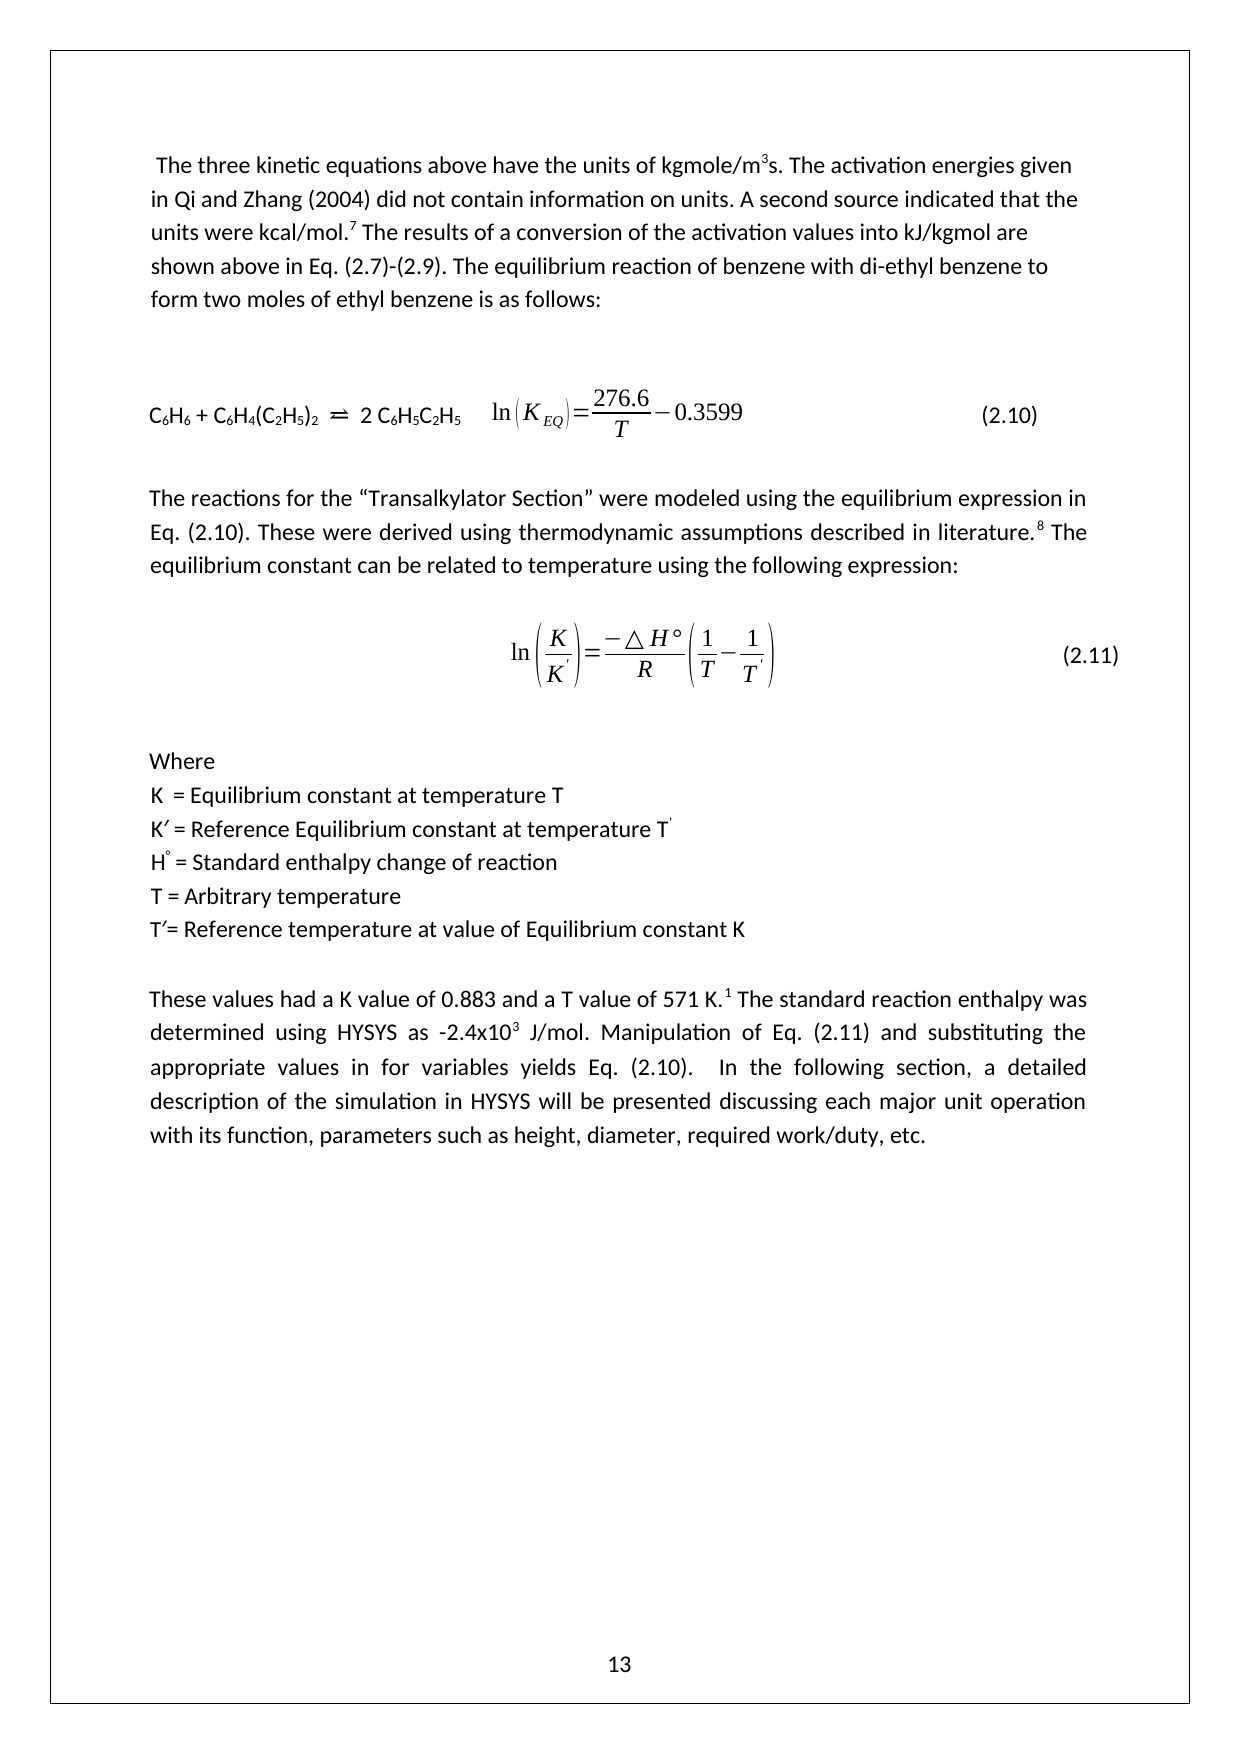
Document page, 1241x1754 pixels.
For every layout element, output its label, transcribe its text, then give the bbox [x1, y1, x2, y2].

text H° = Standard enthalpy change of reaction [151, 847, 1090, 877]
text C6H6 + C6H4(C2H5)2 ⥨ 2 C6H5C2H5 (2.10) [149, 384, 1090, 443]
text The reactions for the “Transalkylator Section” were modeled using the equilibrium expression in Eq. (2.10). These were derived using thermodynamic assumptions described in literature.8 The equilibrium constant can be related to temperature using the following expression: [149, 483, 1087, 579]
text The three kinetic equations above have the units of kgmole/m3s. The activation energies given in Qi and Zhang (2004) did not contain information on units. A second source indicated that the units were kcal/mol.7 The results of a conversion of the activation values into kJ/kgmol are shown above in Eq. (2.7)-(2.9). The equilibrium reaction of benzene with di-ethyl benzene to form two moles of ethyl benzene is as follows: [151, 150, 1090, 314]
text (2.11) [149, 621, 1090, 690]
text T′= Reference temperature at value of Equilibrium constant K [150, 914, 1090, 944]
text T = Arbitrary temperature [151, 881, 1090, 910]
text Where [149, 746, 1087, 775]
text These values had a K value of 0.883 and a T value of 571 K.1 The standard reaction enthalpy was determined using HYSYS as -2.4x103 J/mol. Manipulation of Eq. (2.11) and substituting the appropriate values in for variables yields Eq. (2.10). In the following section, a detailed description of the simulation in HYSYS will be presented discussing each major unit operation with its function, parameters such as height, diameter, required work/duty, etc. [149, 984, 1087, 1149]
text K = Equilibrium constant at temperature T [151, 780, 1090, 809]
text K′ = Reference Equilibrium constant at temperature T’ [151, 814, 1090, 843]
